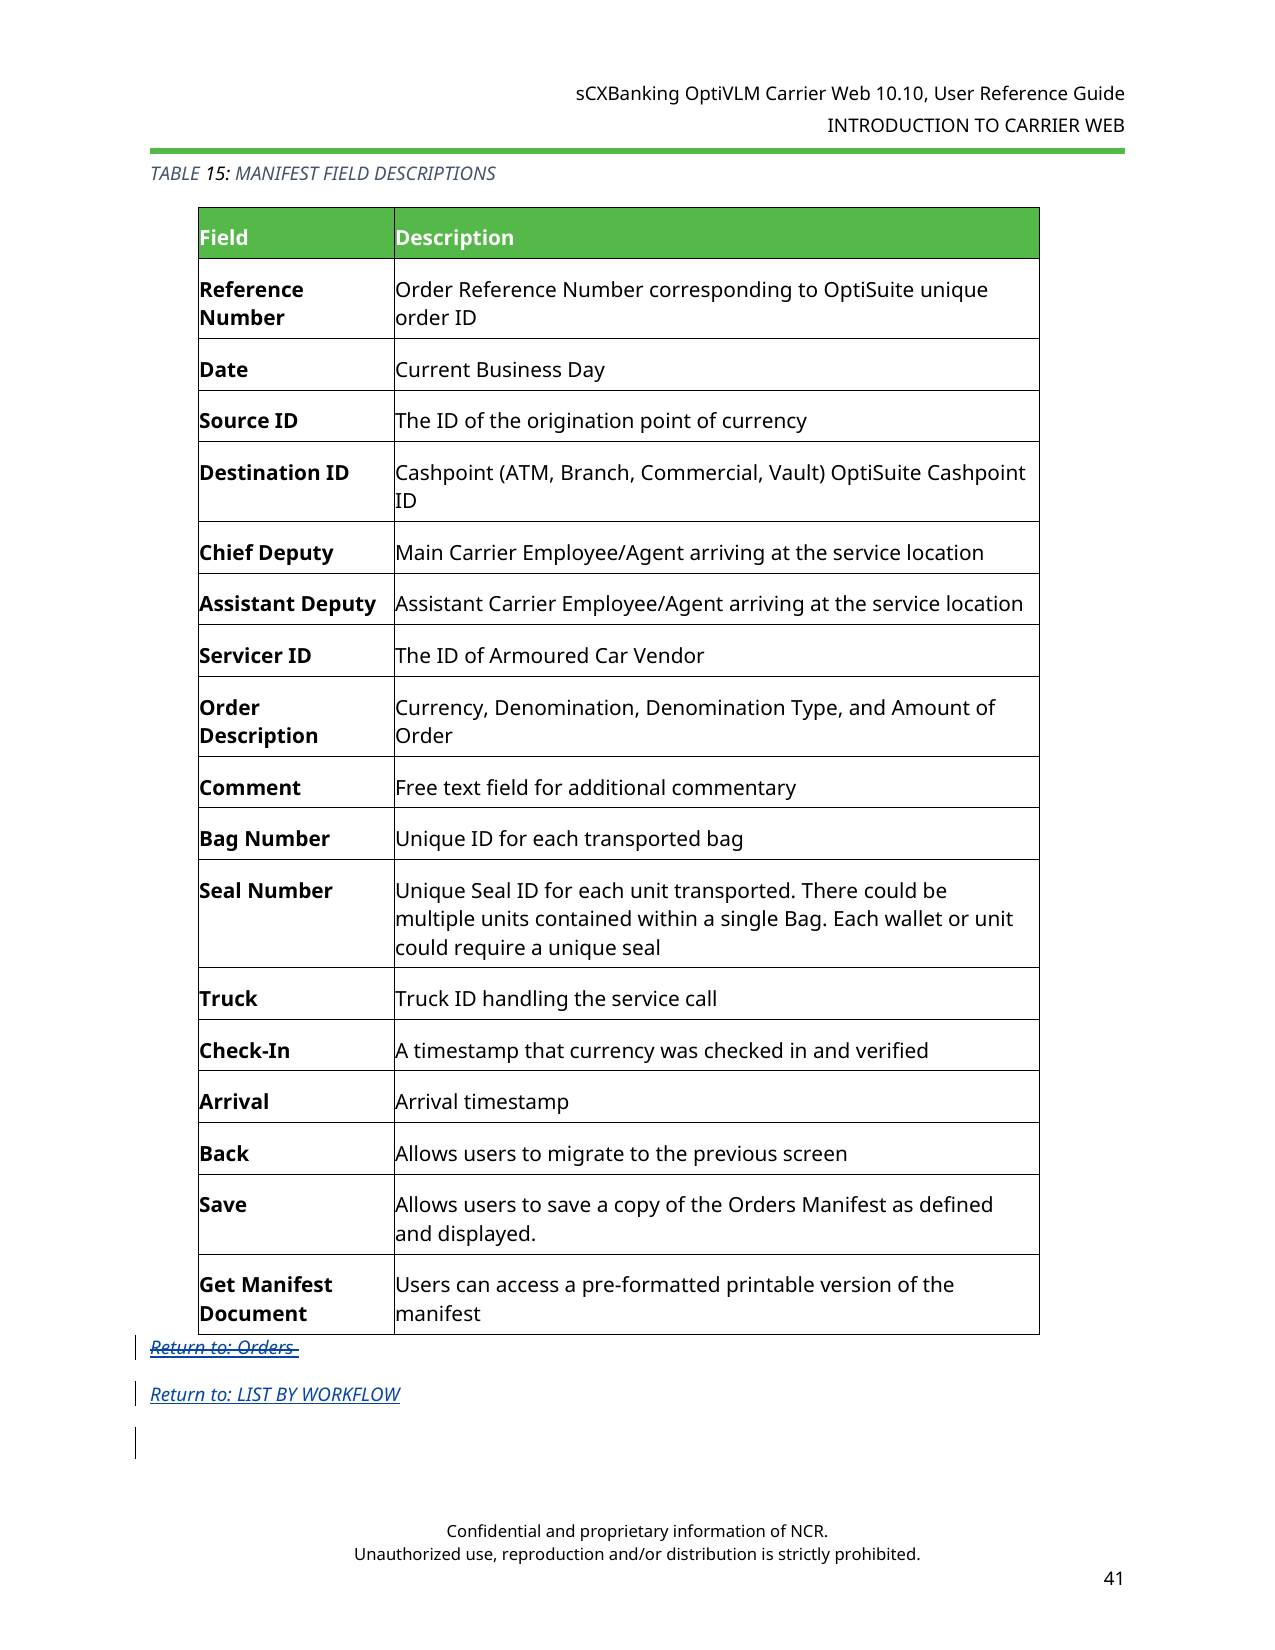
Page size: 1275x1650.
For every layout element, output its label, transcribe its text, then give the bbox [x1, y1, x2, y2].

table_cell Source ID [199, 391, 394, 441]
table_cell Free text field for additional commentary [395, 757, 1039, 807]
table_cell Check-In [199, 1020, 394, 1070]
table_cell Seal Number [199, 860, 394, 967]
table_cell Currency, Denomination, Denomination Type, and Amount of Order [395, 677, 1039, 756]
table_cell Comment [199, 757, 394, 807]
table_cell Order Description [199, 677, 394, 756]
table_cell The ID of Armoured Car Vendor [395, 625, 1039, 676]
table_cell Truck ID handling the service call [395, 968, 1039, 1019]
table_cell Save [199, 1175, 394, 1253]
table_cell Bag Number [199, 808, 394, 859]
table_cell Unique ID for each transported bag [395, 808, 1039, 859]
table_cell Truck [199, 968, 394, 1019]
table_cell Current Business Day [395, 339, 1039, 389]
table_cell Assistant Deputy [199, 574, 394, 624]
table_header Field [199, 208, 394, 258]
table_cell Arrival timestamp [395, 1071, 1039, 1122]
table_cell Allows users to migrate to the previous screen [395, 1123, 1039, 1173]
table_cell Reference Number [199, 259, 394, 338]
table_cell Order Reference Number corresponding to OptiSuite unique order ID [395, 259, 1039, 338]
table_cell Date [199, 339, 394, 389]
table_cell Arrival [199, 1071, 394, 1122]
table_cell Main Carrier Employee/Agent arriving at the service location [395, 522, 1039, 573]
table_cell Get Manifest Document [199, 1255, 394, 1333]
table_cell Assistant Carrier Employee/Agent arriving at the service location [395, 574, 1039, 624]
table_cell Servicer ID [199, 625, 394, 676]
table_cell Chief Deputy [199, 522, 394, 573]
table_cell A timestamp that currency was checked in and verified [395, 1020, 1039, 1070]
table_cell Allows users to save a copy of the Orders Manifest as defined and displayed. [395, 1175, 1039, 1253]
table_cell Cashpoint (ATM, Branch, Commercial, Vault) OptiSuite Cashpoint ID [395, 442, 1039, 521]
table_header Description [395, 208, 1039, 258]
table_cell Users can access a pre-formatted printable version of the manifest [395, 1255, 1039, 1333]
table_cell Destination ID [199, 442, 394, 521]
table_cell The ID of the origination point of currency [395, 391, 1039, 441]
table_cell Back [199, 1123, 394, 1173]
table_cell Unique Seal ID for each unit transported. There could be multiple units contained within a single Bag. Each wallet or unit could require a unique seal [395, 860, 1039, 967]
